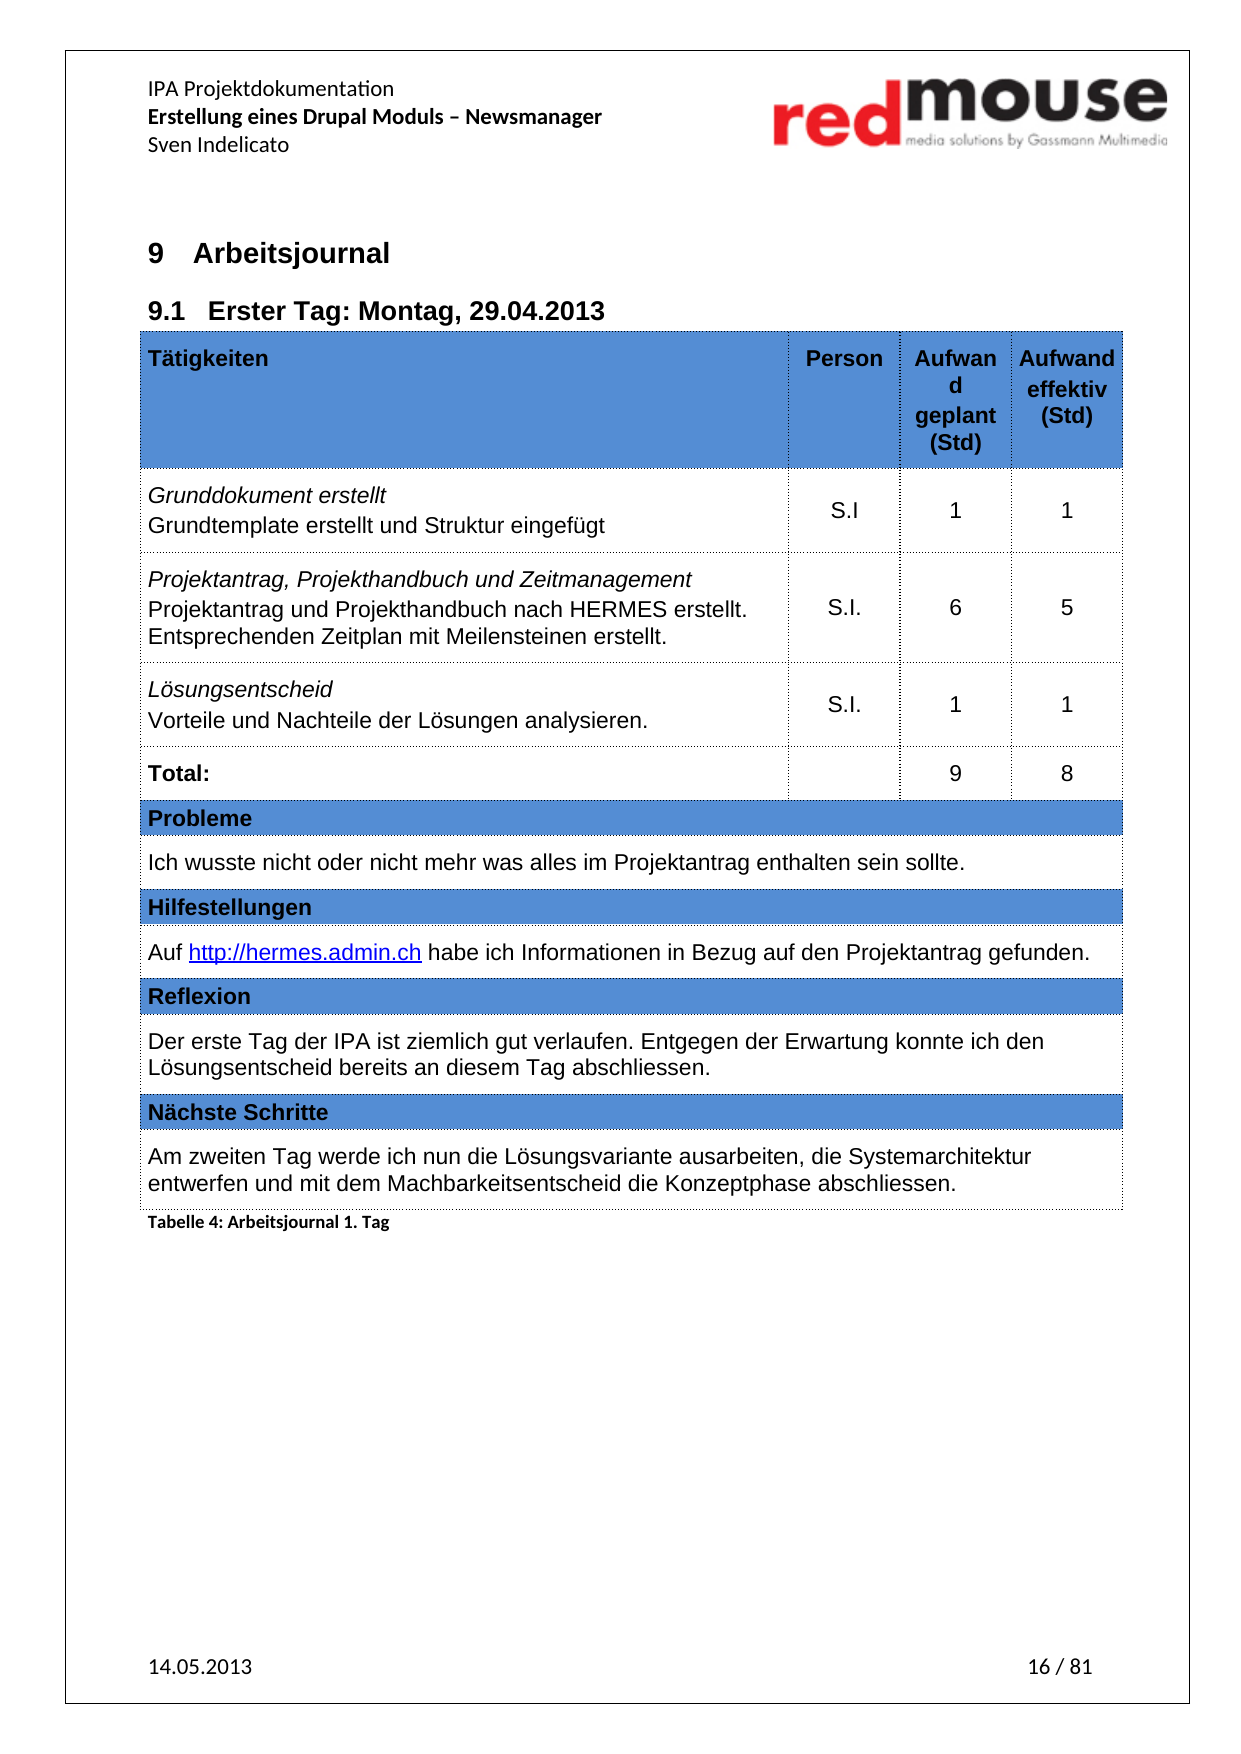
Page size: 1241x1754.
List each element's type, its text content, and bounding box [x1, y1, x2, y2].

table_cell [1011, 889, 1123, 924]
picture [773, 78, 1168, 149]
table_cell Nächste Schritte [140, 1094, 789, 1129]
table_header Tätigkeiten [140, 331, 789, 468]
table_header Person [789, 331, 900, 468]
table_cell 1 [900, 468, 1011, 552]
table_cell Der erste Tag der IPA ist ziemlich gut verlaufen. Entgegen der Erwartung konnte ich den Lösungsentscheid bereits an diesem Tag abschliessen. [140, 1014, 1123, 1093]
subtitle Erster Tag: Montag, 29.04.2013 [148, 295, 1093, 327]
subtitle Arbeitsjournal [148, 236, 1093, 269]
table_cell [900, 978, 1011, 1014]
table_cell Reflexion [140, 978, 789, 1014]
table_cell 6 [900, 552, 1011, 662]
table_cell Total: [140, 746, 789, 799]
table_cell [789, 746, 900, 799]
table_cell [789, 800, 900, 835]
table_cell [1011, 800, 1123, 835]
table_cell [789, 889, 900, 924]
table_cell S.I [789, 468, 900, 552]
table_header Aufwand effektiv (Std) [1011, 331, 1123, 468]
table_cell Auf http://hermes.admin.ch habe ich Informationen in Bezug auf den Projektantrag gefunden. [140, 925, 1123, 978]
table_cell 1 [1011, 662, 1123, 746]
table_cell [1011, 1094, 1123, 1129]
table_cell 8 [1011, 746, 1123, 799]
table_cell Am zweiten Tag werde ich nun die Lösungsvariante ausarbeiten, die Systemarchitektur entwerfen und mit dem Machbarkeitsentscheid die Konzeptphase abschliessen. [140, 1129, 1123, 1209]
table_cell Ich wusste nicht oder nicht mehr was alles im Projektantrag enthalten sein sollte. [140, 835, 1123, 889]
text Tabelle 4: Arbeitsjournal 1. Tag [148, 1210, 1093, 1233]
table_cell Probleme [140, 800, 789, 835]
table_cell [900, 889, 1011, 924]
table_cell [789, 1094, 900, 1129]
table_header Aufwand geplant (Std) [900, 331, 1011, 468]
table_cell Hilfestellungen [140, 889, 789, 924]
table_cell 1 [1011, 468, 1123, 552]
table_cell 1 [900, 662, 1011, 746]
table_cell [900, 1094, 1011, 1129]
table_cell 9 [900, 746, 1011, 799]
table_cell S.I. [789, 662, 900, 746]
table_cell Projektantrag, Projekthandbuch und Zeitmanagement Projektantrag und Projekthandbuch nach HERMES erstellt. Entsprechenden Zeitplan mit Meilensteinen erstellt. [140, 552, 789, 662]
table_cell [1011, 978, 1123, 1014]
table_cell 5 [1011, 552, 1123, 662]
table_cell Lösungsentscheid Vorteile und Nachteile der Lösungen analysieren. [140, 662, 789, 746]
table_cell [900, 800, 1011, 835]
table_cell S.I. [789, 552, 900, 662]
table_cell Grunddokument erstellt Grundtemplate erstellt und Struktur eingefügt [140, 468, 789, 552]
table_cell [789, 978, 900, 1014]
